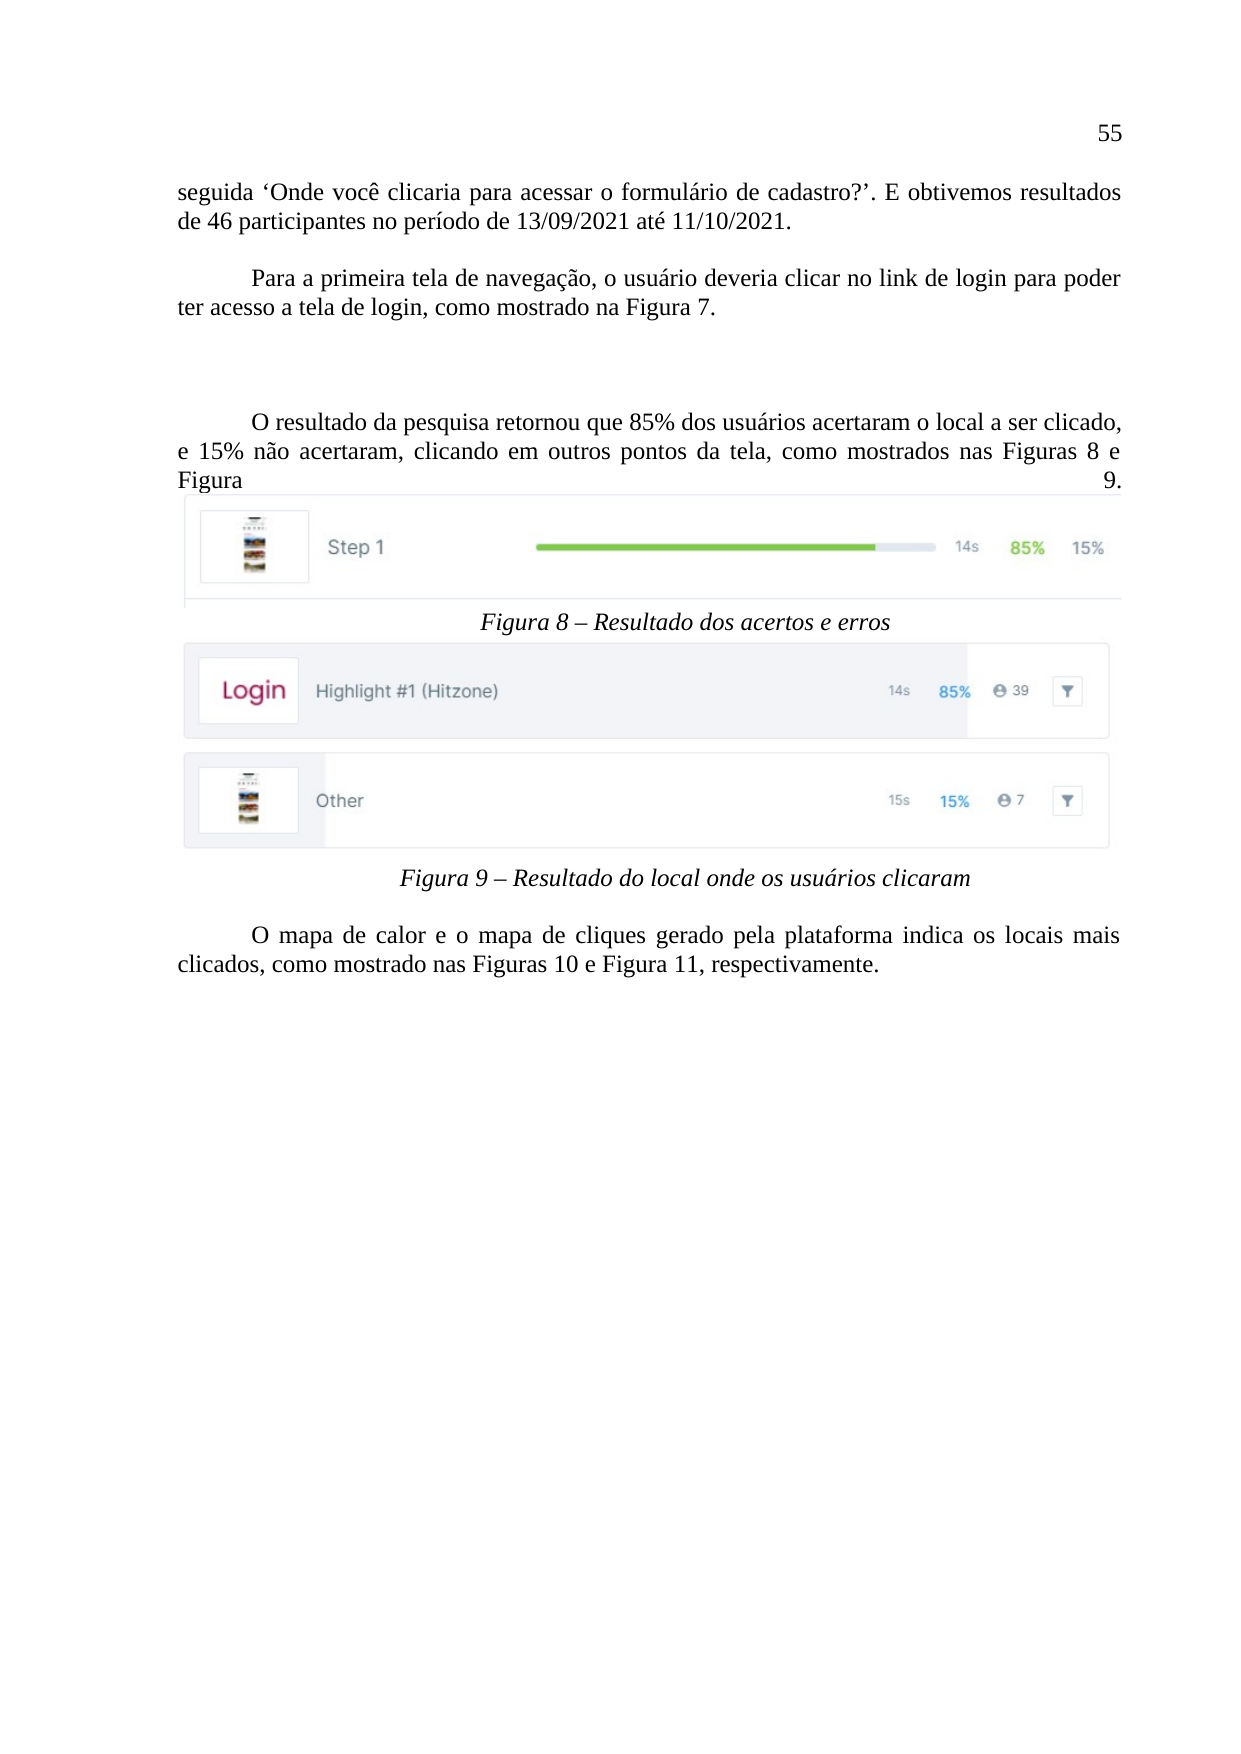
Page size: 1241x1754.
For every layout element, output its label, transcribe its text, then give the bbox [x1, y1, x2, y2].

text O mapa de calor e o mapa de cliques gerado pela plataforma indica os locais mais clicados, como mostrado nas Figuras 10 e Figura 11, respectivamente. [177, 920, 1122, 978]
text Para a primeira tela de navegação, o usuário deveria clicar no link de login para poder ter acesso a tela de login, como mostrado na Figura 7. [177, 263, 1122, 321]
text Figura 8 – Resultado dos acertos e erros [177, 608, 1122, 636]
picture [177, 493, 1122, 608]
text Figura 9 – Resultado do local onde os usuários clicaram [177, 863, 1122, 892]
picture [177, 636, 1122, 863]
text O resultado da pesquisa retornou que 85% dos usuários acertaram o local a ser clicado, e 15% não acertaram, clicando em outros pontos da tela, como mostrados nas Figuras 8 e Figura 9. [177, 407, 1122, 493]
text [177, 177, 1122, 235]
